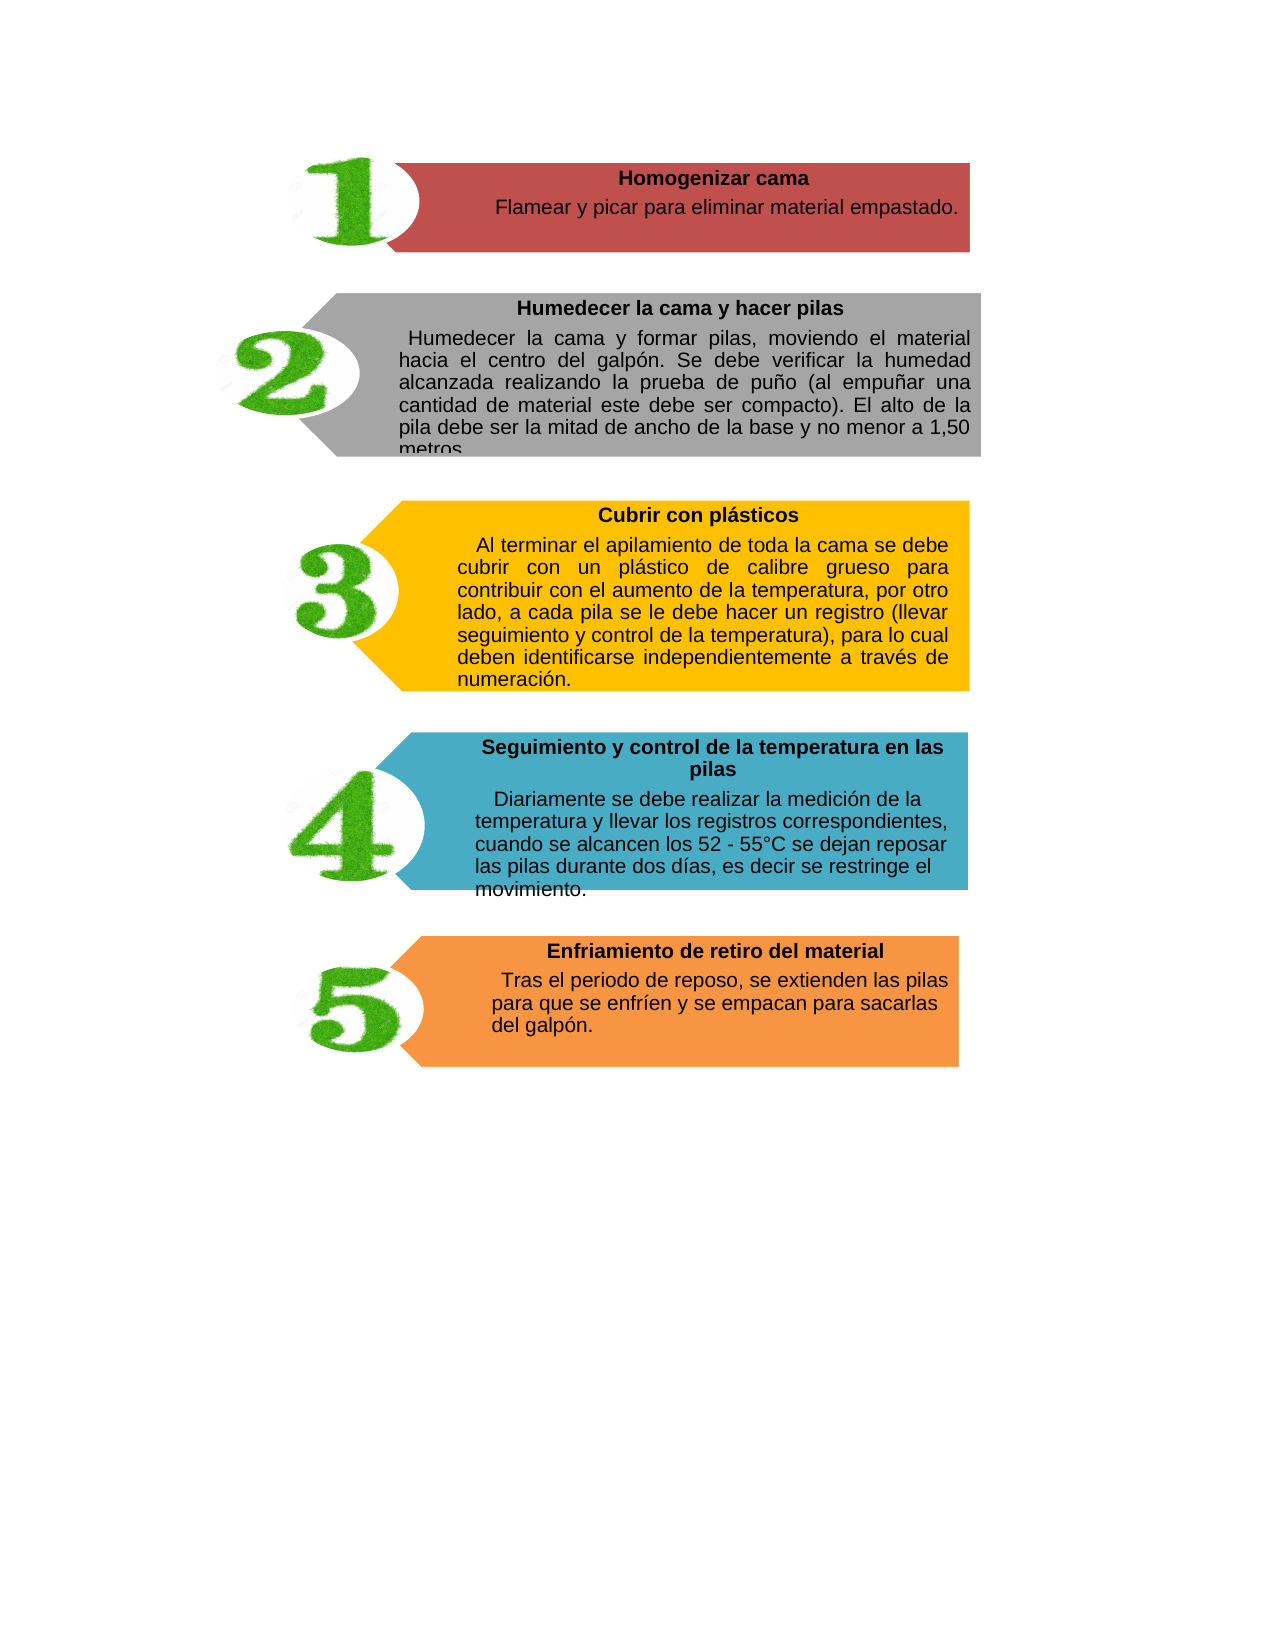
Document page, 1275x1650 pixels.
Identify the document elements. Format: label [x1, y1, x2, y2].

picture [215, 332, 355, 415]
picture [293, 966, 419, 1052]
picture [284, 545, 394, 638]
picture [282, 770, 420, 881]
picture [287, 157, 415, 245]
